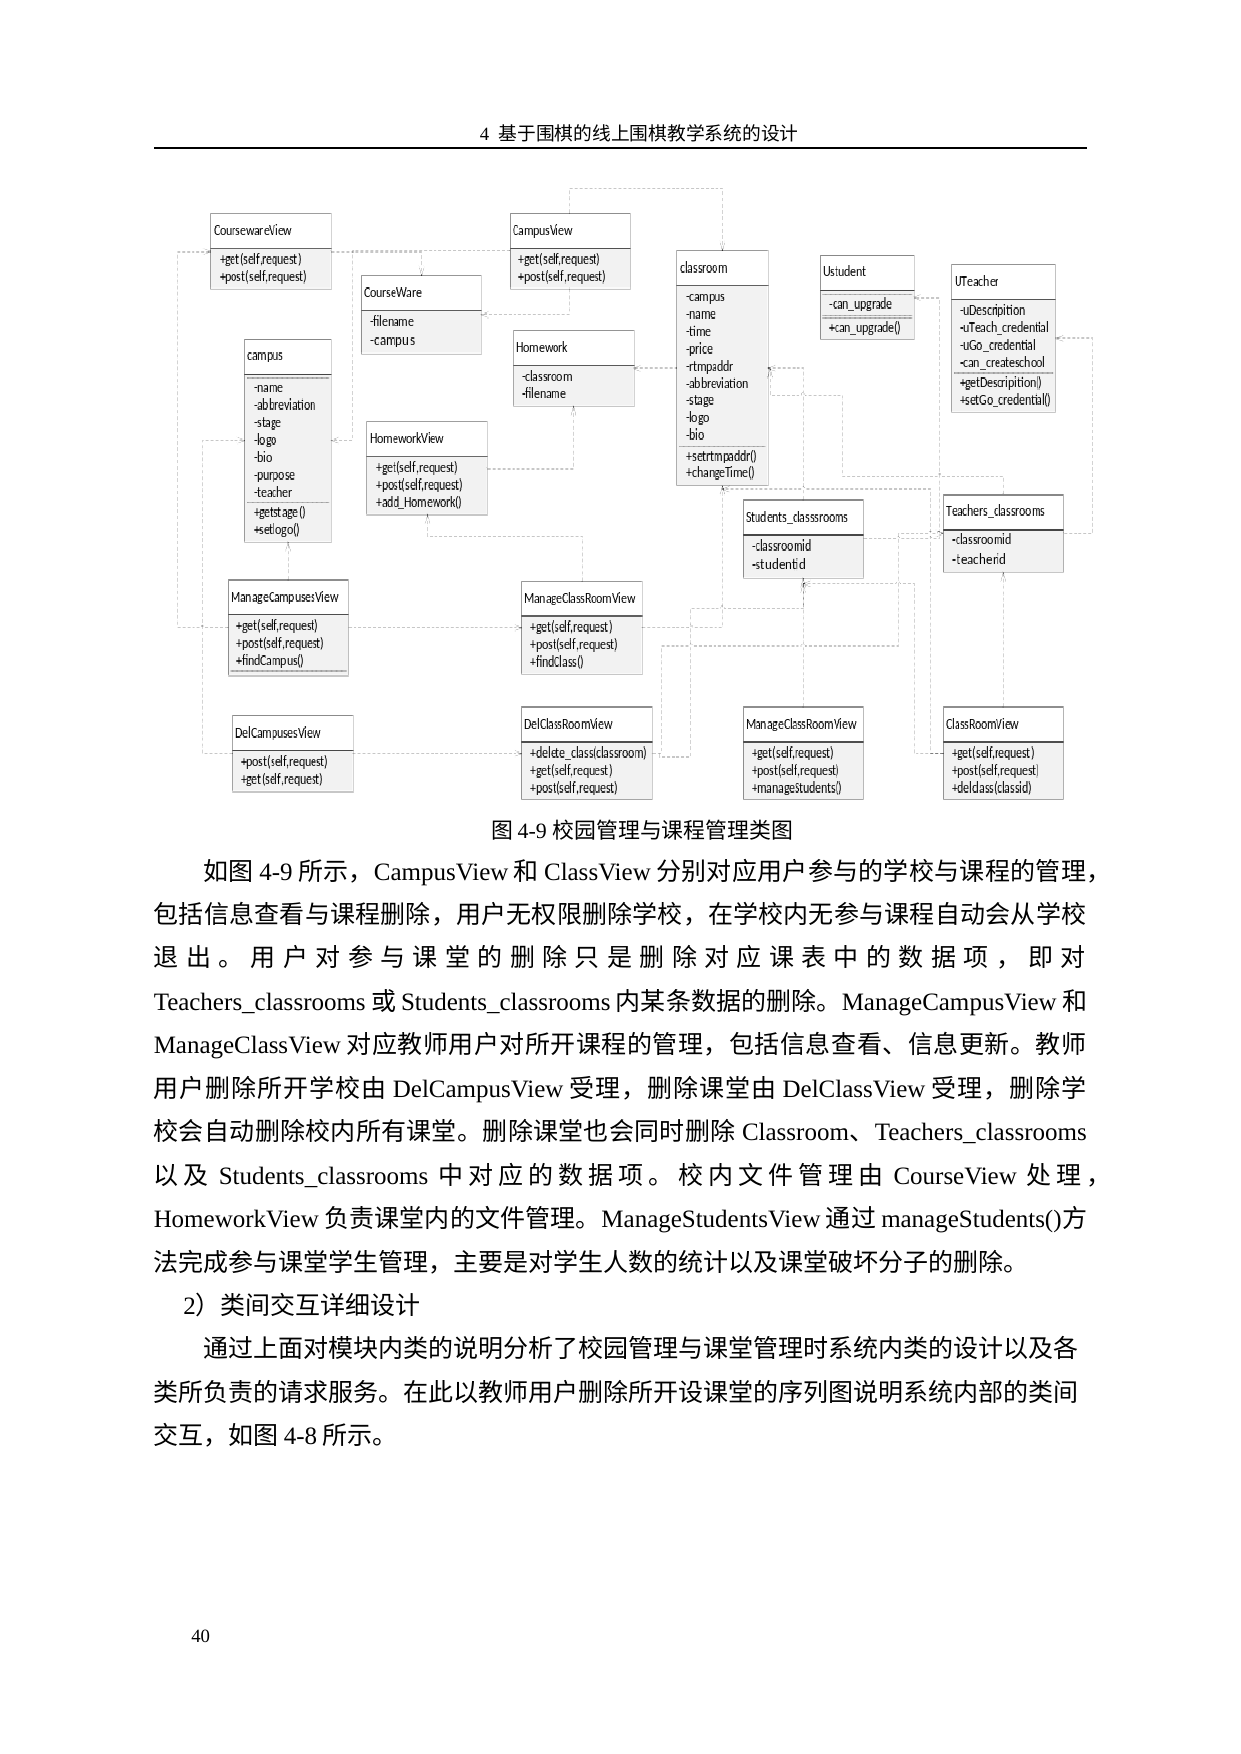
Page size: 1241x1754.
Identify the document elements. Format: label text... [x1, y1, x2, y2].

subtitle 类间交互详细设计 [183, 1285, 1087, 1322]
text 如图4-9所示，CampusView和ClassView分别对应用户参与的学校与课程的管理，包括信息查看与课程删除，用户无权限删除学校，在学校内无参与课程自动会从学校退出。用户对参与课堂的删除只是删除对应课表中的数据项，即对Teachers_classrooms或Students_classrooms内某条数据的删除。ManageCampusView和ManageClassView对应教师用户对所开课程的管理，包括信息查看、信息更新。教师用户删除所开学校由DelCampusView受理，删除课堂由DelClassView受理，删除学校会自动删除校内所有课堂。删除课堂也会同时删除Classroom、Teachers_classrooms以及Students_classrooms中对应的数据项。校内文件管理由CourseView处理，HomeworkView负责课堂内的文件管理。ManageStudentsView通过manageStudents()方法完成参与课堂学生管理，主要是对学生人数的统计以及课堂破坏分子的删除。 [153, 851, 1087, 1278]
text 通过上面对模块内类的说明分析了校园管理与课堂管理时系统内类的设计以及各类所负责的请求服务。在此以教师用户删除所开设课堂的序列图说明系统内部的类间交互，如图4-8所示。 [153, 1329, 1087, 1452]
text 图4-9 校园管理与课程管理类图 [153, 813, 1087, 845]
